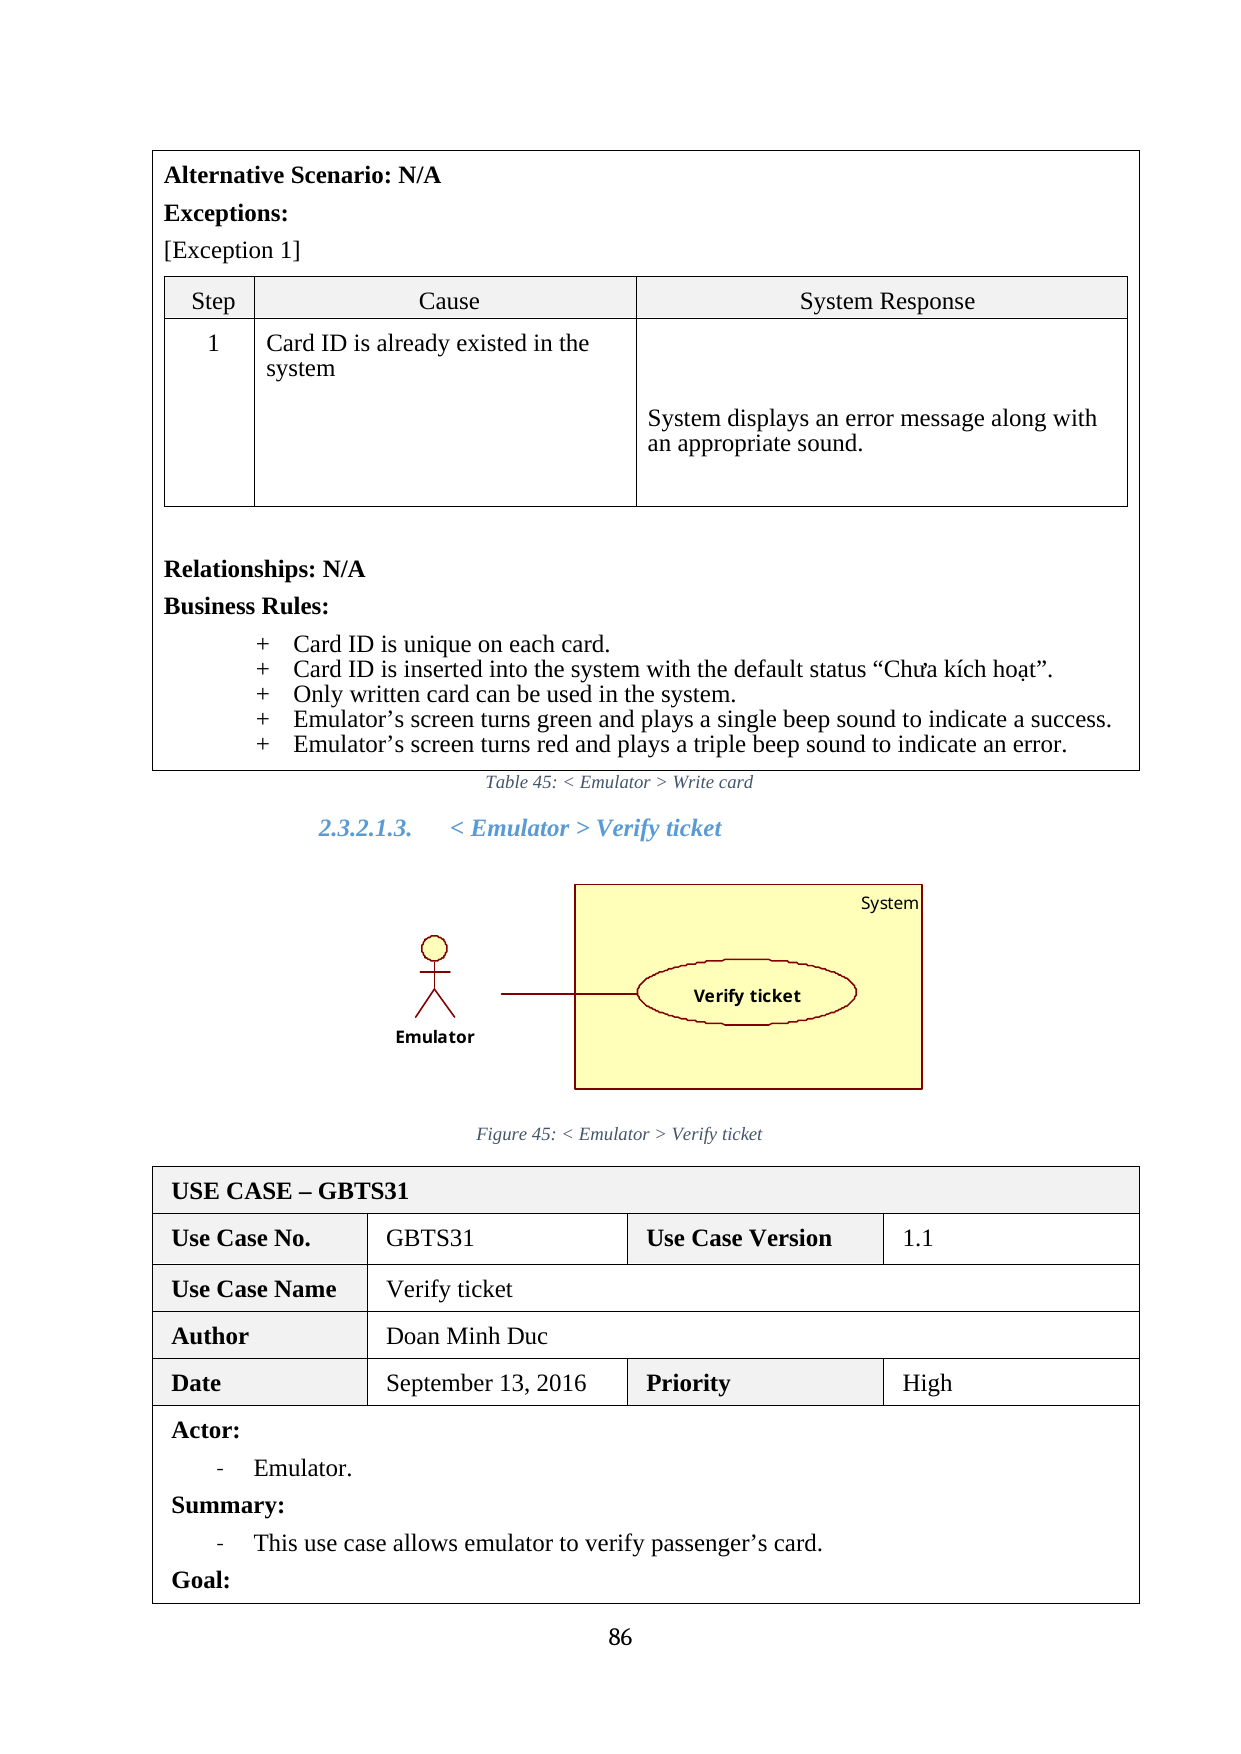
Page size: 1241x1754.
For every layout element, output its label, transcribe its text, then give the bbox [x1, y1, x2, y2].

table_cell GBTS31 [368, 1214, 627, 1263]
table_cell Author [153, 1312, 367, 1358]
table_cell Verify ticket [368, 1265, 1139, 1311]
table_cell Use Case Name [153, 1265, 367, 1311]
table_cell Priority [628, 1359, 883, 1405]
table_cell Date [153, 1359, 367, 1405]
table_header USE CASE – GBTS31 [153, 1167, 1139, 1213]
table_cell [153, 151, 1139, 769]
table_cell Use Case Version [628, 1214, 883, 1263]
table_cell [153, 1406, 1139, 1603]
subtitle < Emulator > Verify ticket [319, 813, 1090, 842]
table_cell High [884, 1359, 1139, 1405]
table_cell September 13, 2016 [368, 1359, 627, 1405]
table_cell 1.1 [884, 1214, 1139, 1263]
table_cell Use Case No. [153, 1214, 367, 1263]
table_cell Doan Minh Duc [368, 1312, 1139, 1358]
